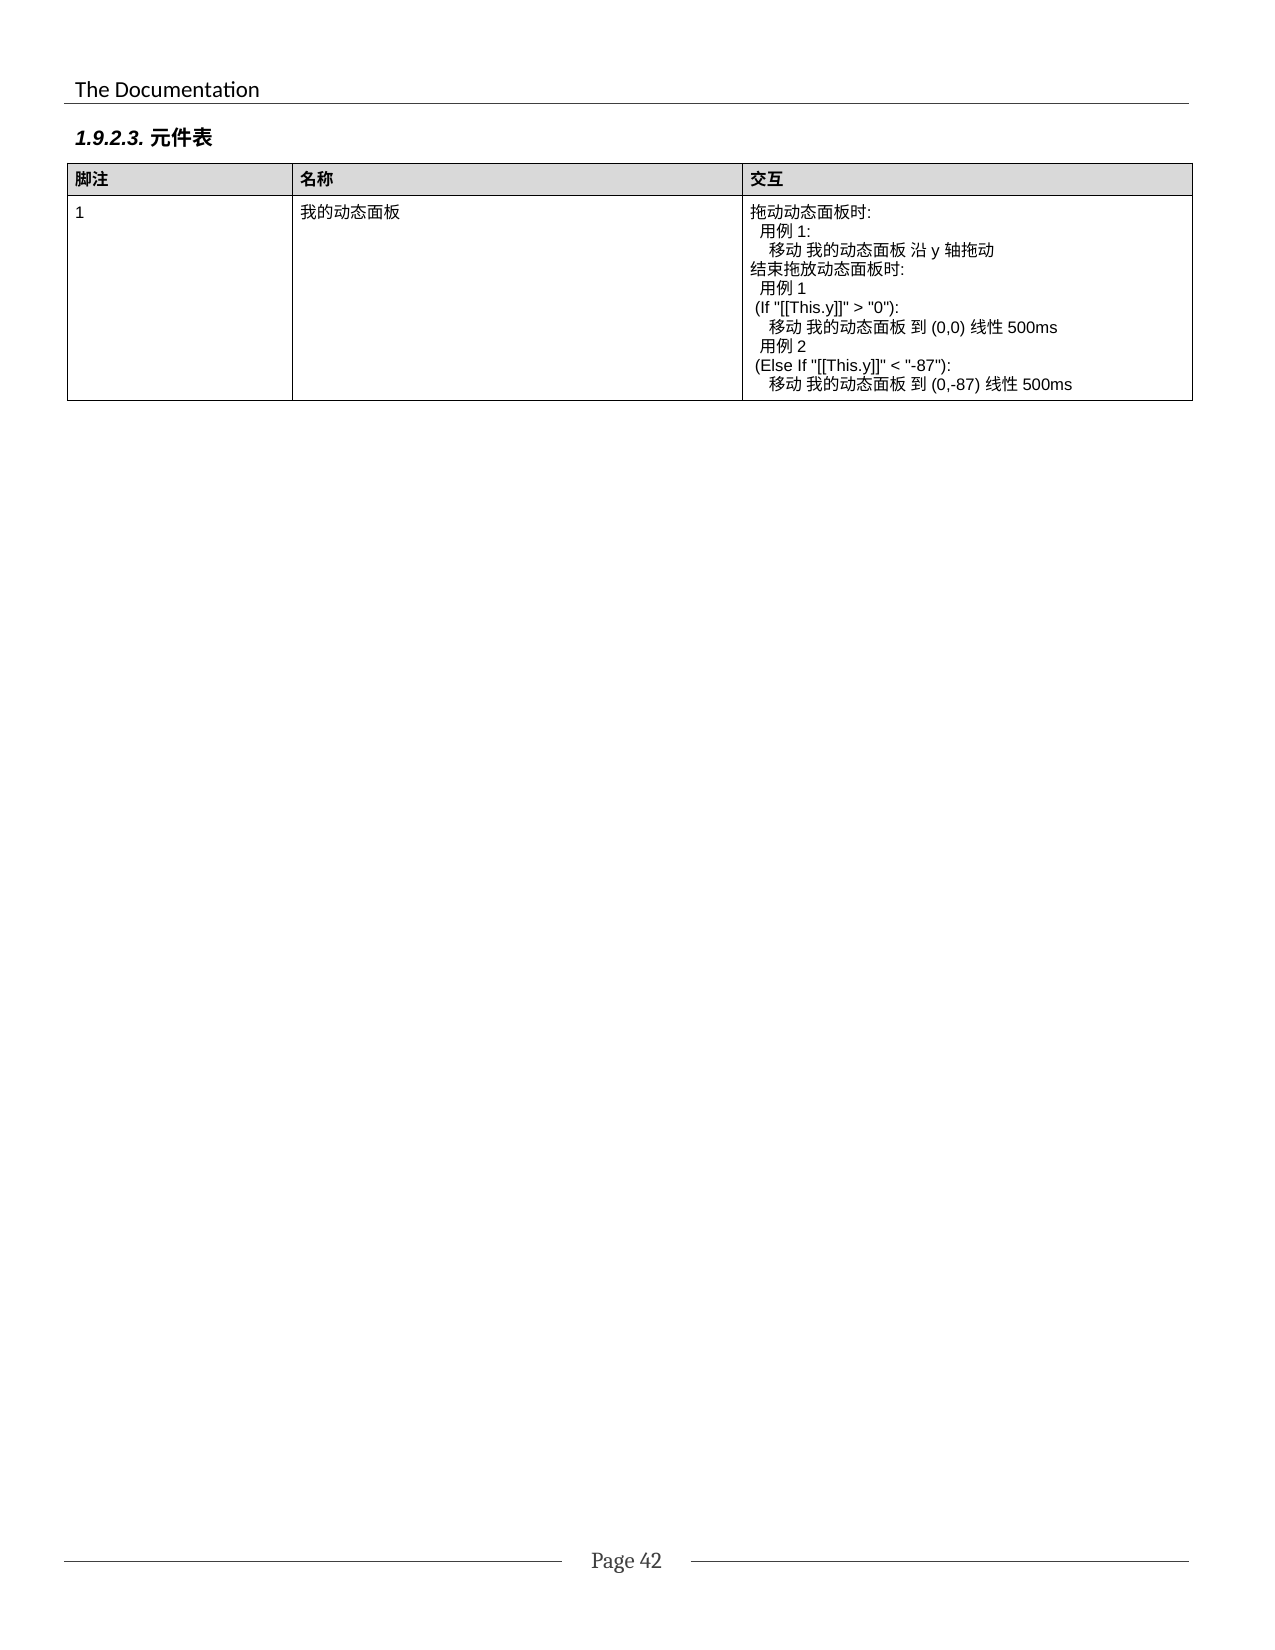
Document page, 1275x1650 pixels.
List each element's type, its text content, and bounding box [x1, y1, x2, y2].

table_cell 拖动动态面板时: 用例 1: 移动 我的动态面板 沿 y 轴拖动 结束拖放动态面板时: 用例 1 (If "[[This.y]]" > "0"): 移动 我的动态面板 到 (0,0) 线性 500ms 用例 2 (Else If "[[This.y]]" < "-87"): 移动 我的动态面板 到 (0,-87) 线性 500ms [743, 196, 1192, 400]
subtitle 元件表 [75, 126, 1200, 150]
table_header 脚注 [68, 164, 292, 195]
table_cell 我的动态面板 [293, 196, 742, 400]
table_header 名称 [293, 164, 742, 195]
table_header 交互 [743, 164, 1192, 195]
table_cell 1 [68, 196, 292, 400]
